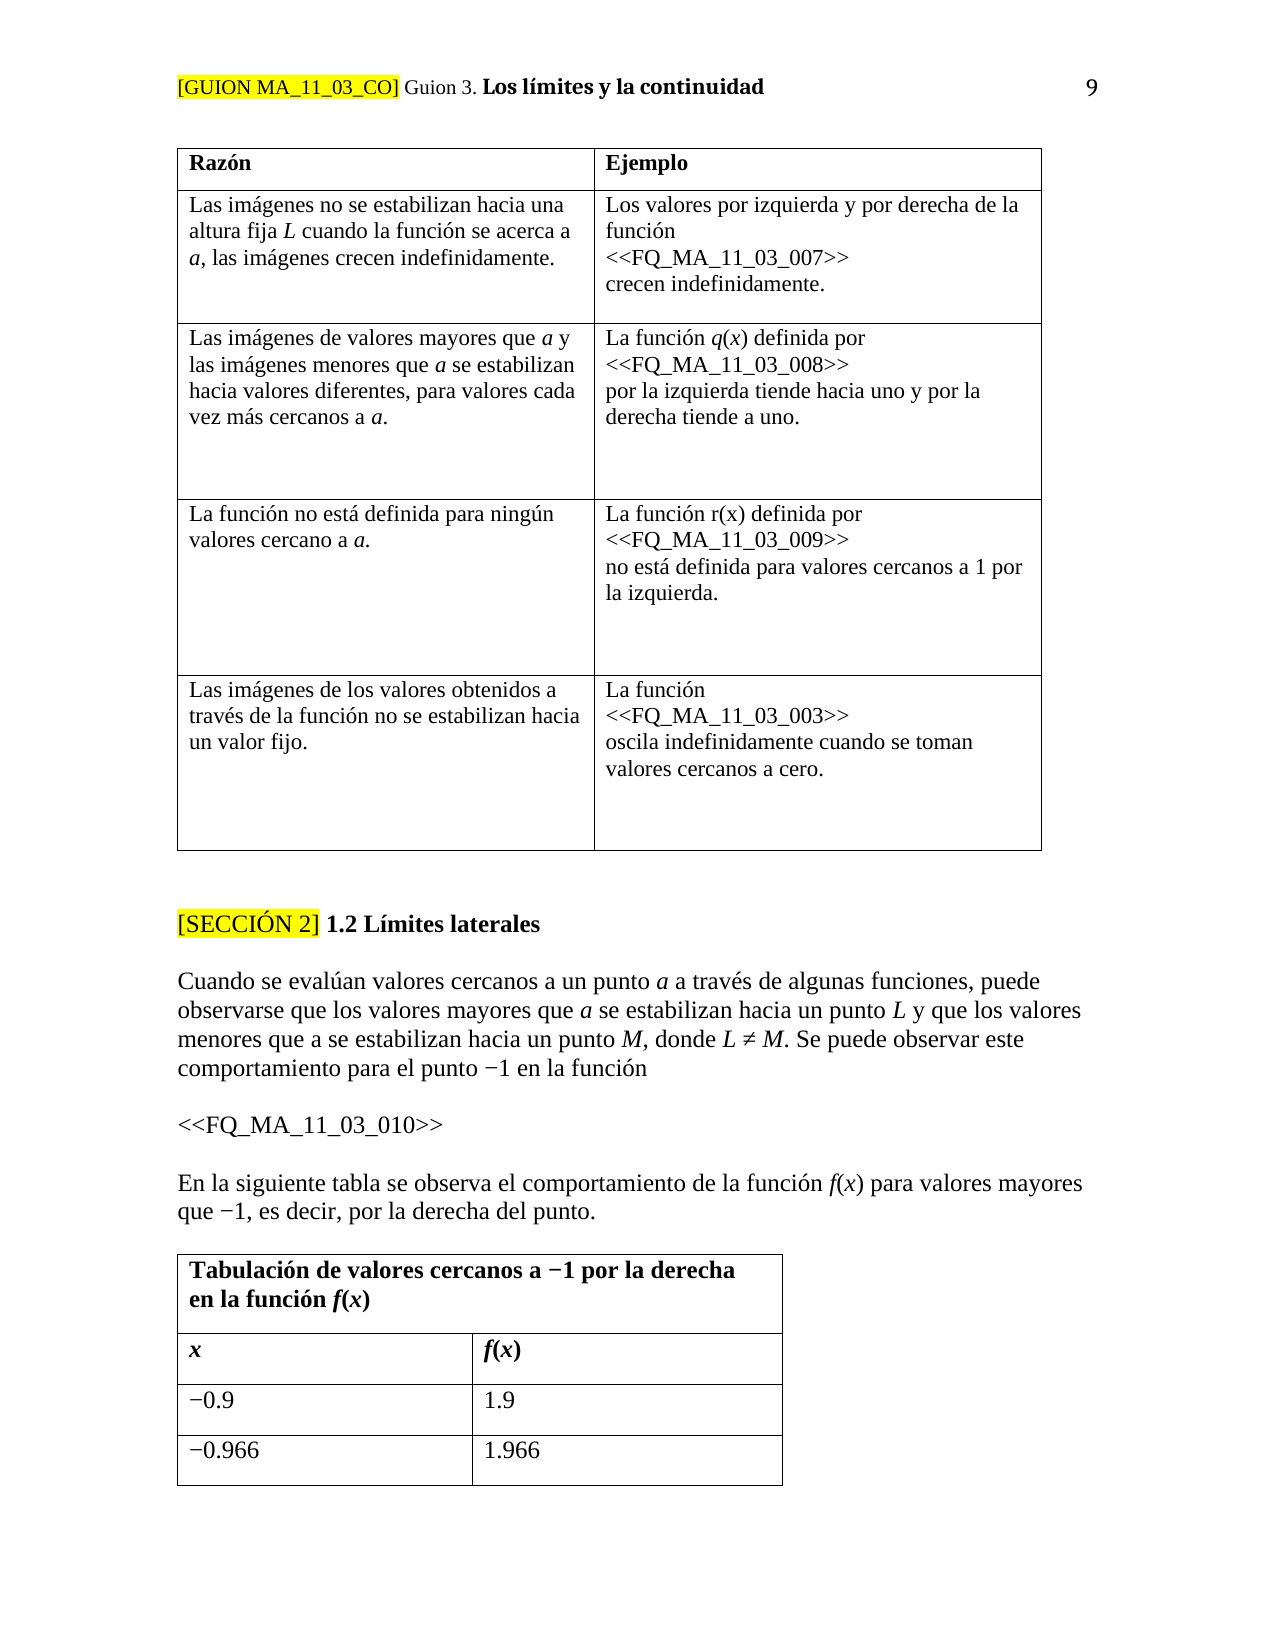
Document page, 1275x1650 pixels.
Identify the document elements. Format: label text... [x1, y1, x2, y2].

table_cell Las imágenes de los valores obtenidos a través de la función no se estabilizan hacia un valor fijo. [178, 676, 594, 850]
table_cell 1.9 [473, 1385, 782, 1434]
text Cuando se evalúan valores cercanos a un punto a a través de algunas funciones, puede observarse que los valores mayores que a se estabilizan hacia un punto L y que los valores menores que a se estabilizan hacia un punto M, donde L ≠ M. Se puede observar este comportamiento para el punto −1 en la función [177, 966, 1098, 1081]
table_cell La función <<FQ_MA_11_03_003>> oscila indefinidamente cuando se toman valores cercanos a cero. [595, 676, 1041, 850]
table_cell Las imágenes de valores mayores que a y las imágenes menores que a se estabilizan hacia valores diferentes, para valores cada vez más cercanos a a. [178, 324, 594, 499]
table_cell La función no está definida para ningún valores cercano a a. [178, 500, 594, 675]
table_header Tabulación de valores cercanos a −1 por la derecha en la función f(x) [178, 1255, 782, 1333]
table_cell Razón [178, 149, 594, 190]
table_cell −0.9 [178, 1385, 472, 1434]
table_cell Ejemplo [595, 149, 1041, 190]
table_cell La función r(x) definida por <<FQ_MA_11_03_009>> no está definida para valores cercanos a 1 por la izquierda. [595, 500, 1041, 675]
table_cell 1.966 [473, 1436, 782, 1485]
table_cell x [178, 1334, 472, 1384]
table_cell f(x) [473, 1334, 782, 1384]
text <<FQ_MA_11_03_010>> [177, 1110, 1098, 1139]
table_cell Los valores por izquierda y por derecha de la función <<FQ_MA_11_03_007>> crecen indefinidamente. [595, 191, 1041, 323]
table_cell La función q(x) definida por <<FQ_MA_11_03_008>> por la izquierda tiende hacia uno y por la derecha tiende a uno. [595, 324, 1041, 499]
text En la siguiente tabla se observa el comportamiento de la función f(x) para valores mayores que −1, es decir, por la derecha del punto. [177, 1168, 1098, 1225]
text [SECCIÓN 2] 1.2 Límites laterales [319, 909, 1098, 938]
table_cell −0.966 [178, 1436, 472, 1485]
table_cell Las imágenes no se estabilizan hacia una altura fija L cuando la función se acerca a a, las imágenes crecen indefinidamente. [178, 191, 594, 323]
